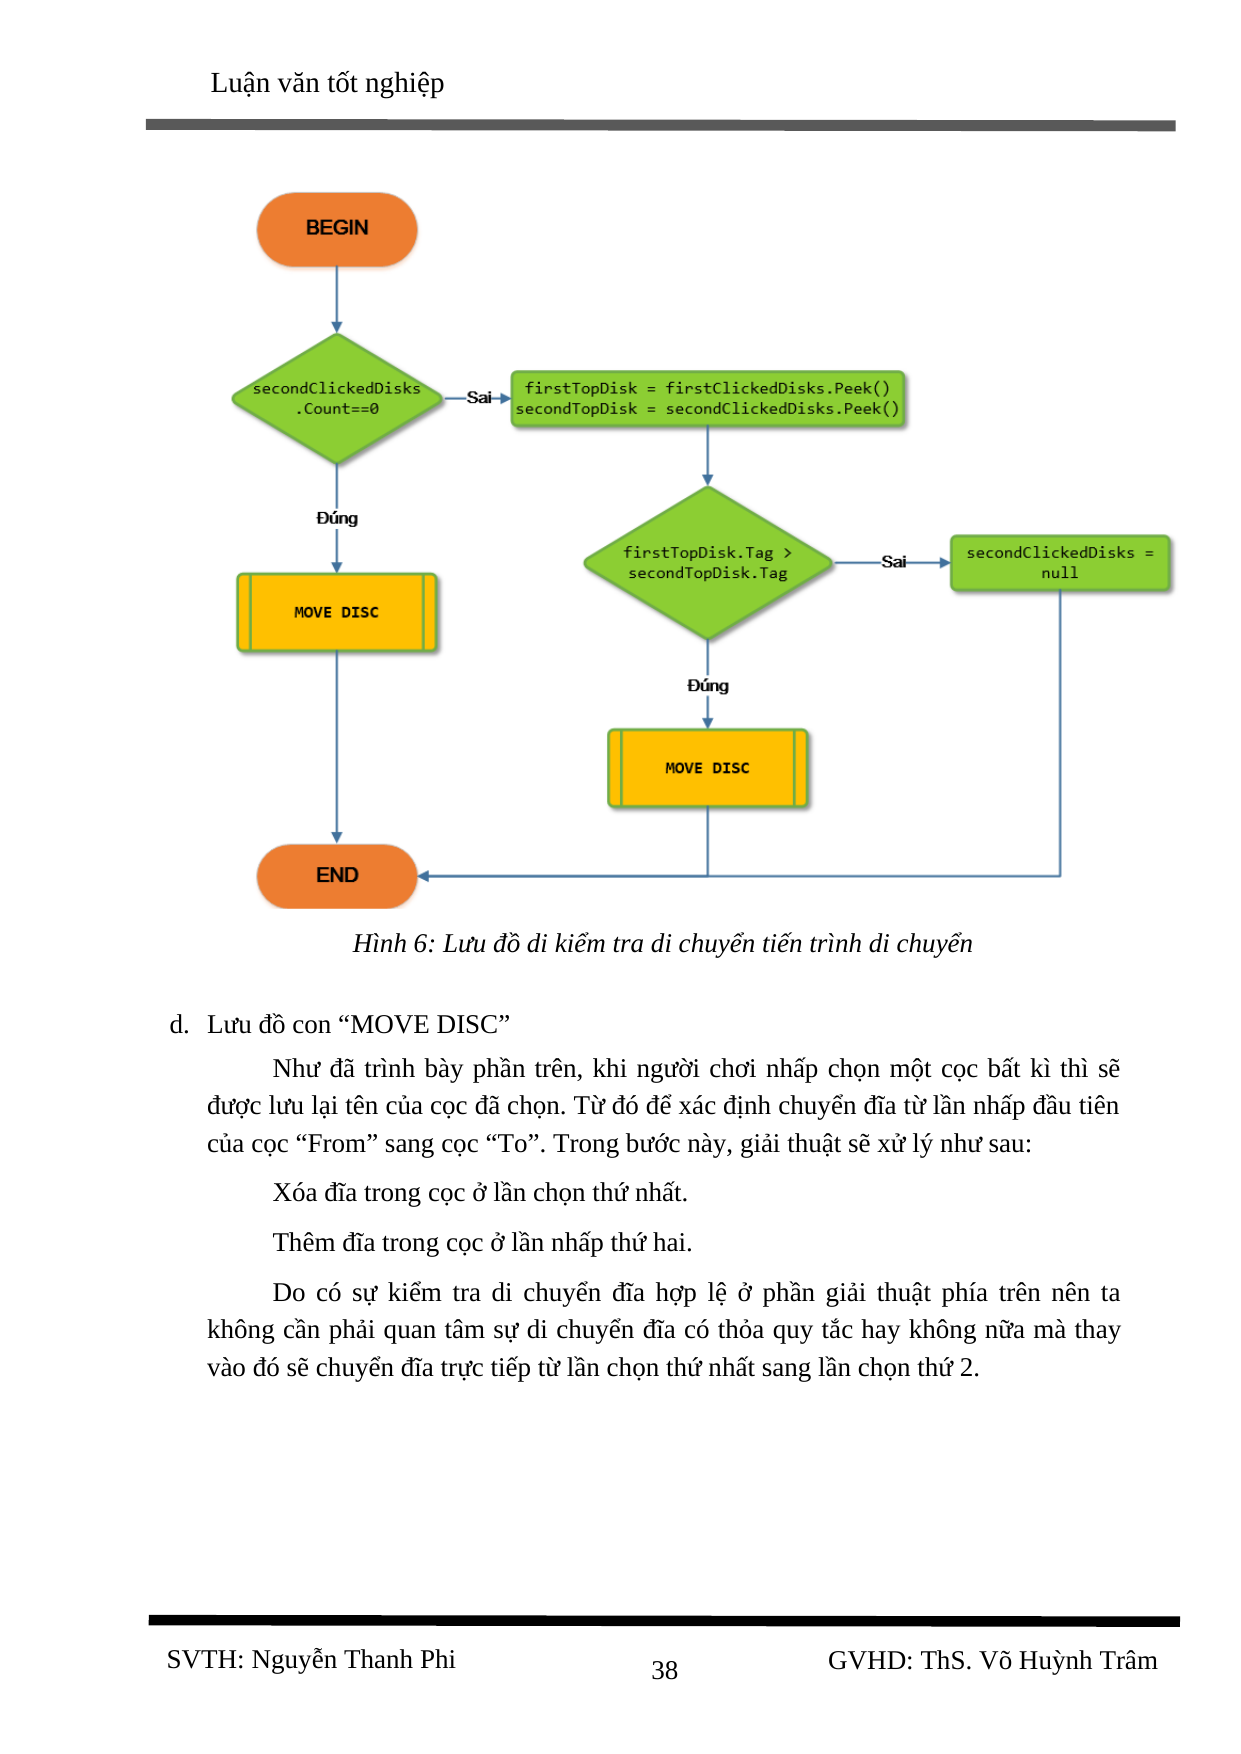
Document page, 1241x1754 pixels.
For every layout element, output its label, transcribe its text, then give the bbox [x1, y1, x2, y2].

picture [206, 177, 1192, 928]
list Lưu đồ con “MOVE DISC” [169, 1008, 1122, 1040]
text Thêm đĩa trong cọc ở lần nhấp thứ hai. [207, 1226, 1122, 1257]
text Do có sự kiểm tra di chuyển đĩa hợp lệ ở phần giải thuật phía trên nên ta không cần phải quan tâm sự di chuyển đĩa có thỏa quy tắc hay không nữa mà thay vào đó sẽ chuyển đĩa trực tiếp từ lần chọn thứ nhất sang lần chọn thứ 2. [207, 1276, 1122, 1382]
text Xóa đĩa trong cọc ở lần chọn thứ nhất. [207, 1177, 1122, 1208]
text Như đã trình bày phần trên, khi người chơi nhấp chọn một cọc bất kì thì sẽ được lưu lại tên của cọc đã chọn. Từ đó để xác định chuyển đĩa từ lần nhấp đầu tiên của cọc “From” sang cọc “To”. Trong bước này, giải thuật sẽ xử lý như sau: [207, 1052, 1122, 1158]
text Hình 6: Lưu đồ di kiểm tra di chuyển tiến trình di chuyển [207, 928, 1122, 958]
